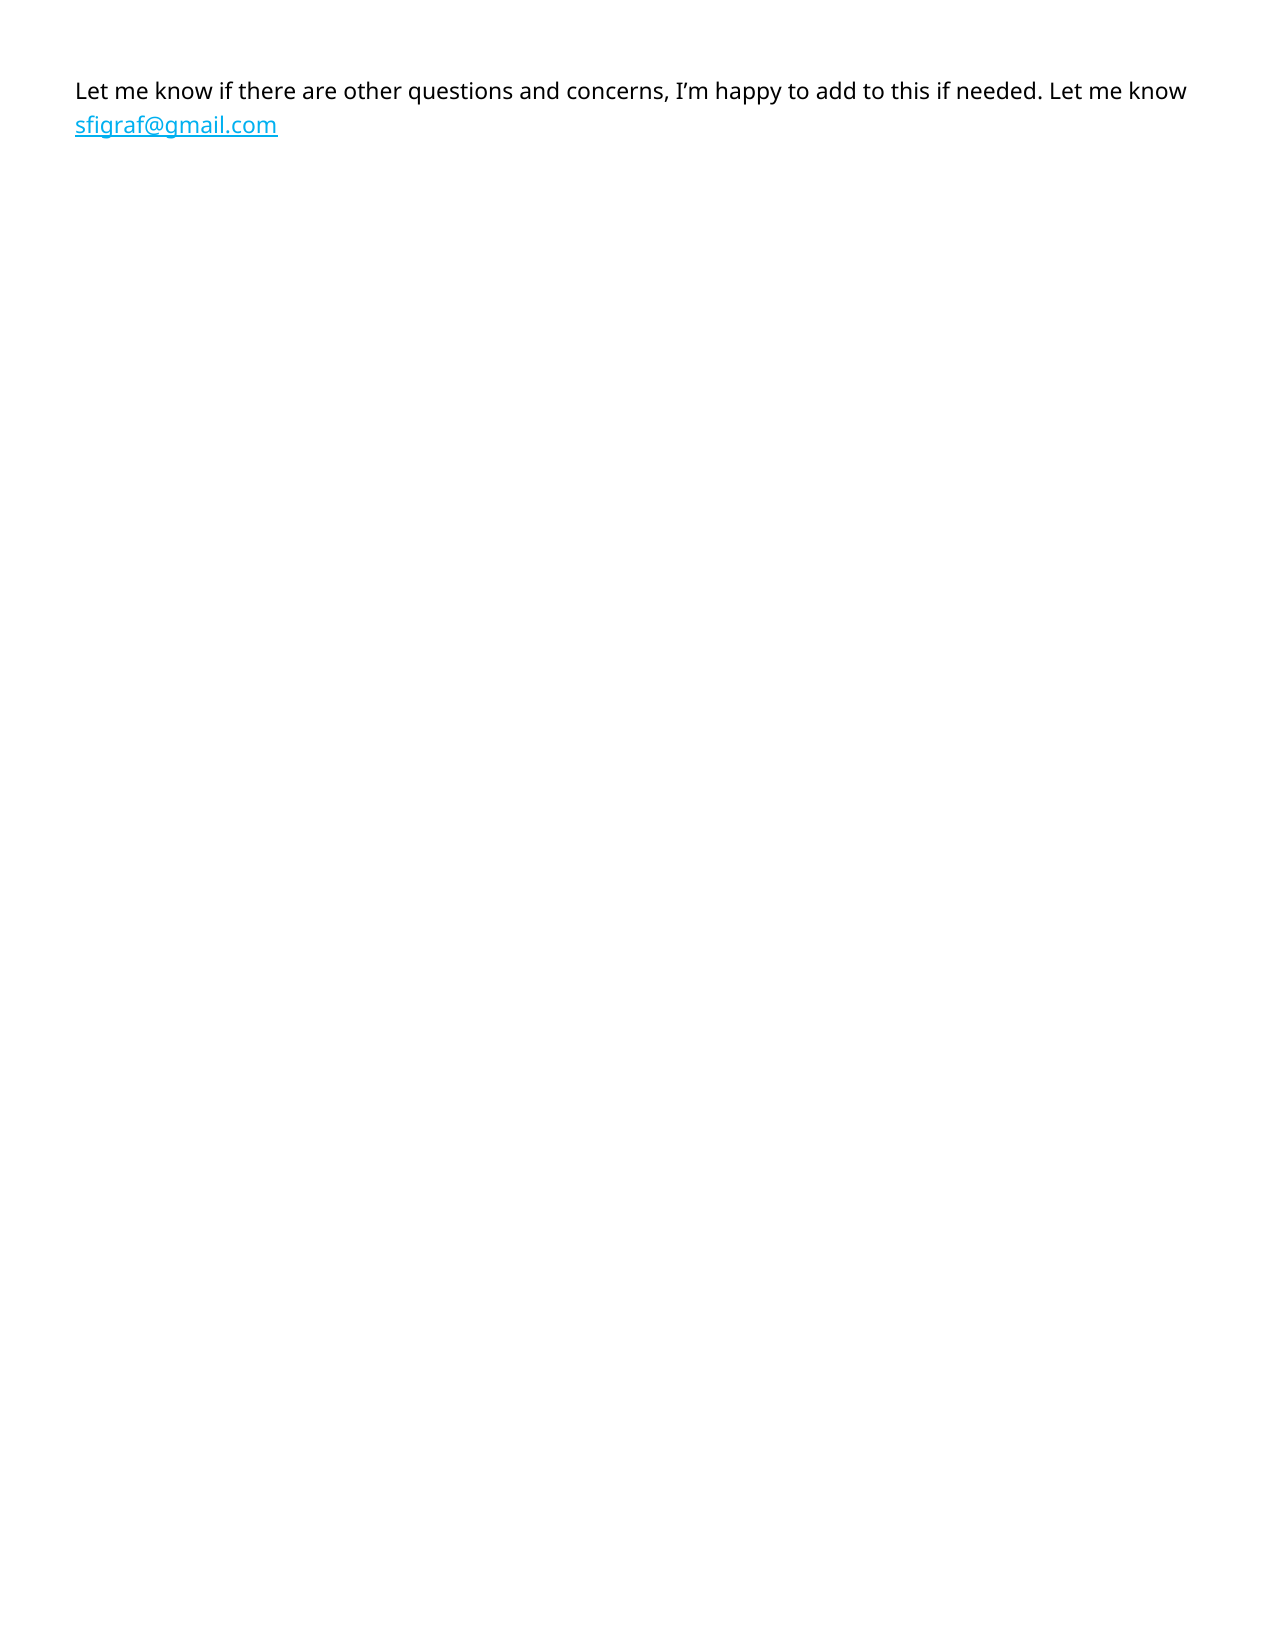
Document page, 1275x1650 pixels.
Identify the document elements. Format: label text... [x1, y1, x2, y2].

text Let me know if there are other questions and concerns, I’m happy to add to this if needed. Let me know sfigraf@gmail.com [75, 75, 1200, 140]
